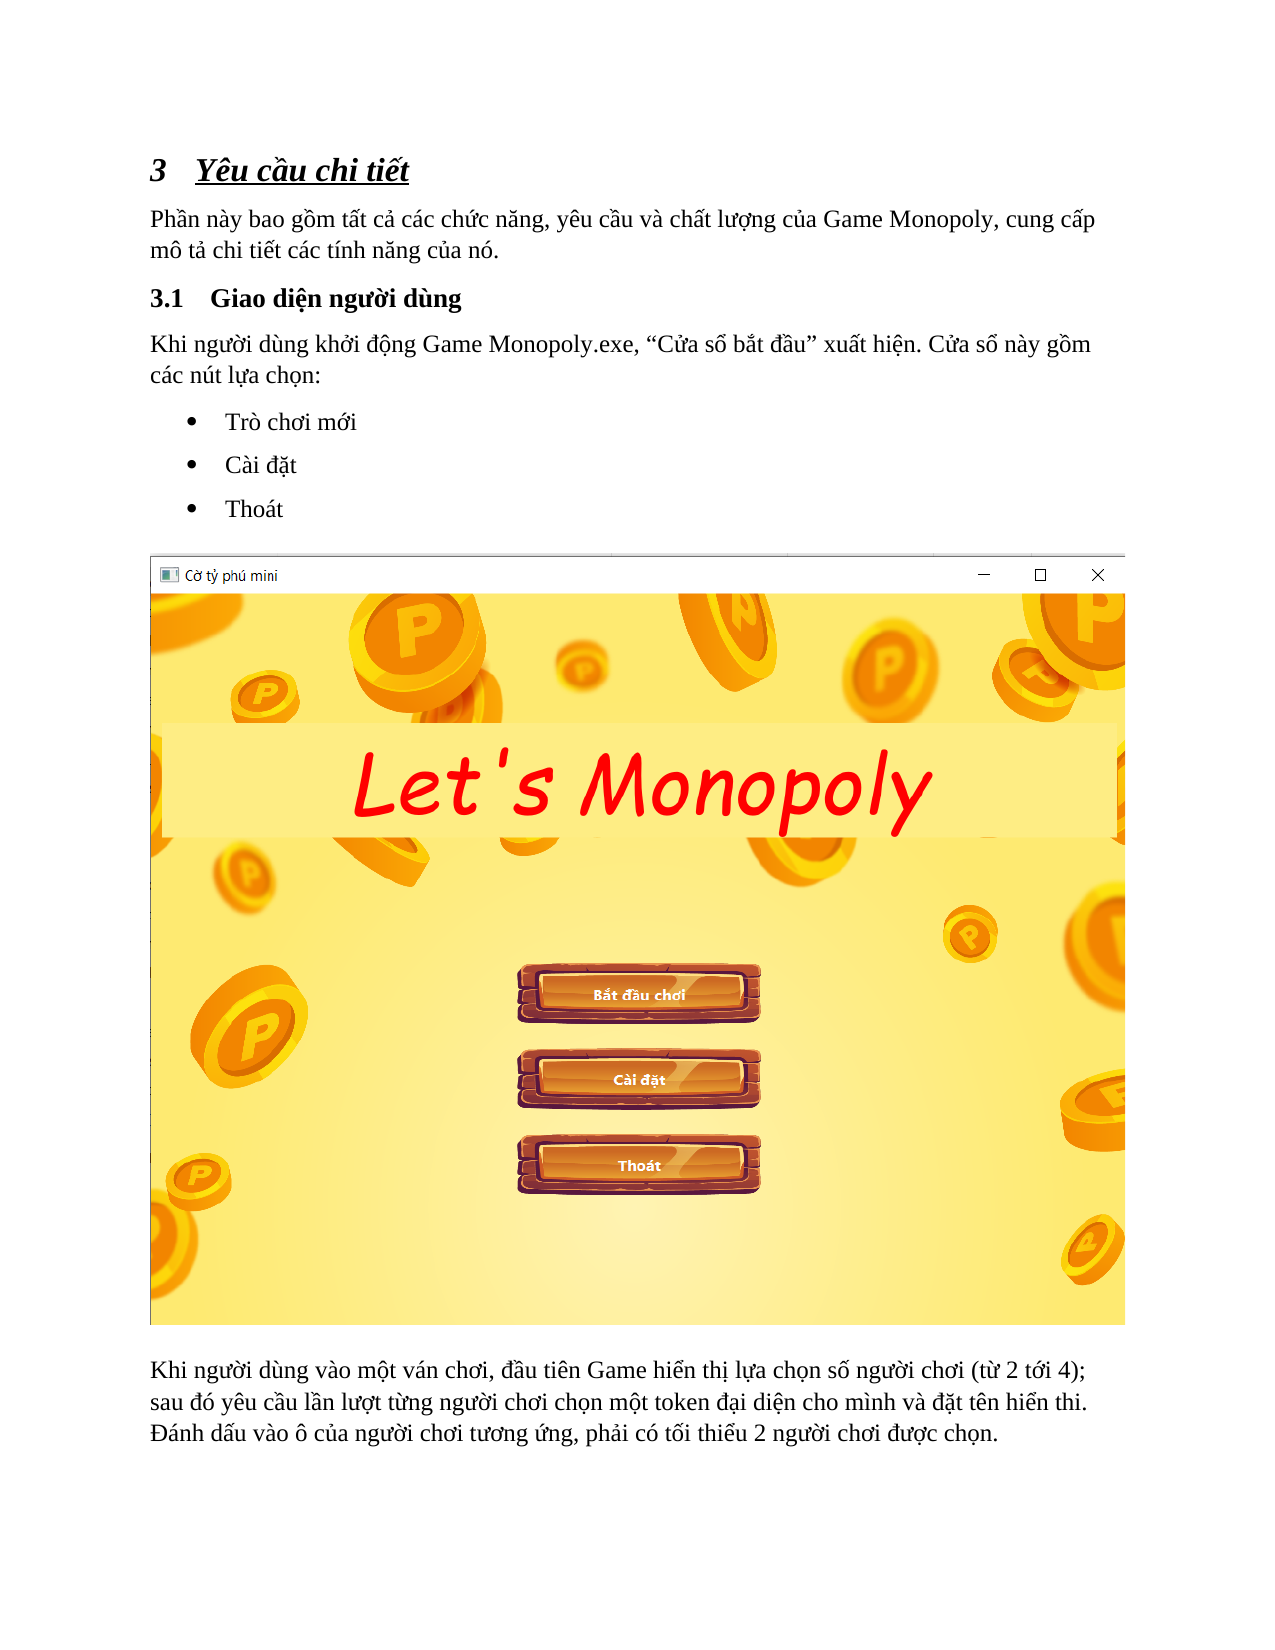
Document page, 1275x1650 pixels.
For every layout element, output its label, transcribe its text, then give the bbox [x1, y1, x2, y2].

subtitle Giao diện người dùng [150, 283, 1125, 314]
text Khi người dùng khởi động Game Monopoly.exe, “Cửa sổ bắt đầu” xuất hiện. Cửa sổ này gồm các nút lựa chọn: [150, 329, 1125, 388]
text Khi người dùng vào một ván chơi, đầu tiên Game hiển thị lựa chọn số người chơi (từ 2 tới 4); sau đó yêu cầu lần lượt từng người chơi chọn một token đại diện cho mình và đặt tên hiển thi. Đánh dấu vào ô của người chơi tương ứng, phải có tối thiểu 2 người chơi được chọn. [150, 1356, 1125, 1446]
text Phần này bao gồm tất cả các chức năng, yêu cầu và chất lượng của Game Monopoly, cung cấp mô tả chi tiết các tính năng của nó. [150, 204, 1125, 264]
list Trò chơi mới [187, 407, 1125, 436]
subtitle Yêu cầu chi tiết [150, 150, 1125, 188]
list Thoát [187, 494, 1125, 522]
picture [150, 553, 1125, 1325]
list Cài đặt [187, 451, 1125, 479]
